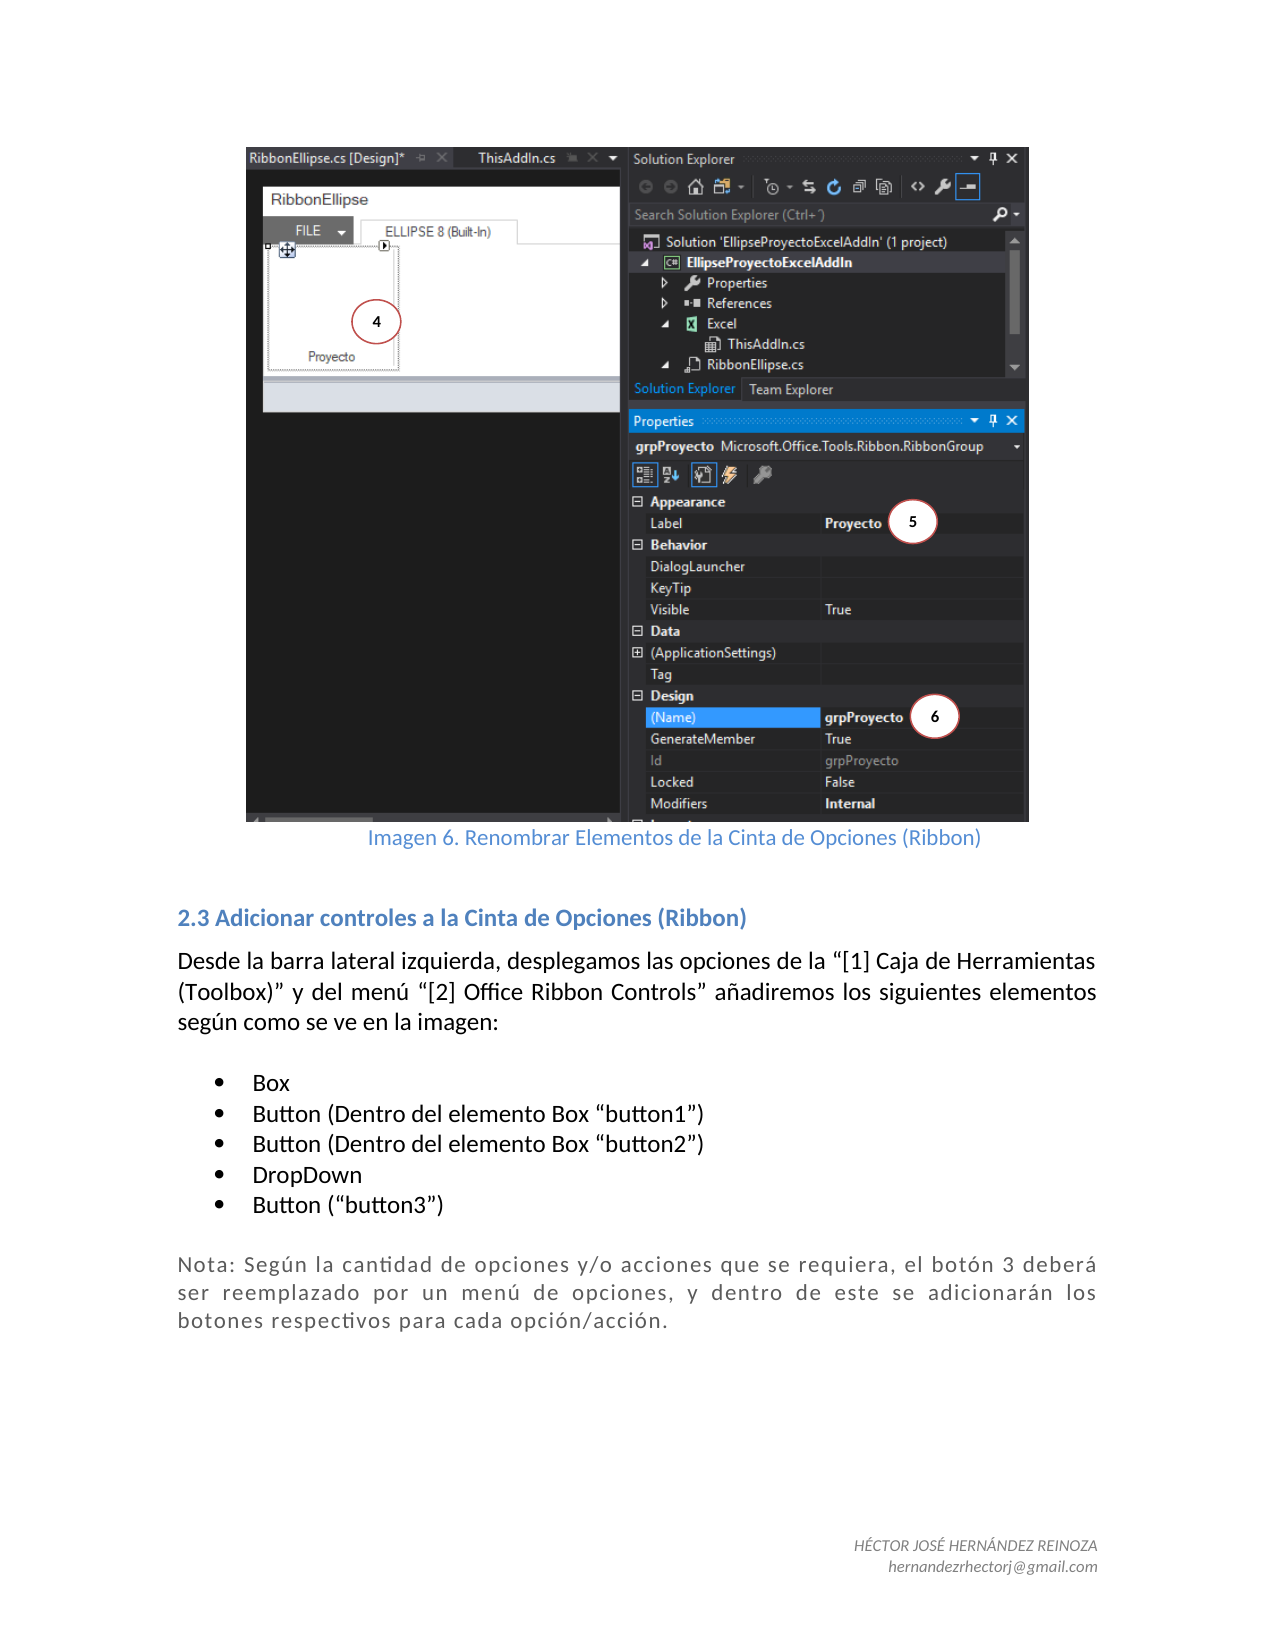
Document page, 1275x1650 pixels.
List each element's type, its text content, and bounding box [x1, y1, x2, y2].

text Imagen 6. Renombrar Elementos de la Cinta de Opciones (Ribbon) [252, 823, 1098, 851]
subtitle Nota: Según la cantidad de opciones y/o acciones que se requiera, el botón 3 deberá ser reemplazado por un menú de opciones, y dentro de este se adicionarán los botones respectivos para cada opción/acción. [177, 1250, 1098, 1334]
list DropDown [215, 1159, 1098, 1189]
text Desde la barra lateral izquierda, desplegamos las opciones de la “[1] Caja de Herramientas (Toolbox)” y del menú “[2] Office Ribbon Controls” añadiremos los siguientes elementos según como se ve en la imagen: [177, 945, 1098, 1037]
list Button (Dentro del elemento Box “button2”) [215, 1128, 1098, 1159]
list Box [215, 1067, 1098, 1098]
subtitle Adicionar controles a la Cinta de Opciones (Ribbon) [177, 902, 1098, 933]
list Button (“button3”) [215, 1189, 1098, 1220]
picture [246, 147, 1029, 822]
list Button (Dentro del elemento Box “button1”) [215, 1098, 1098, 1128]
